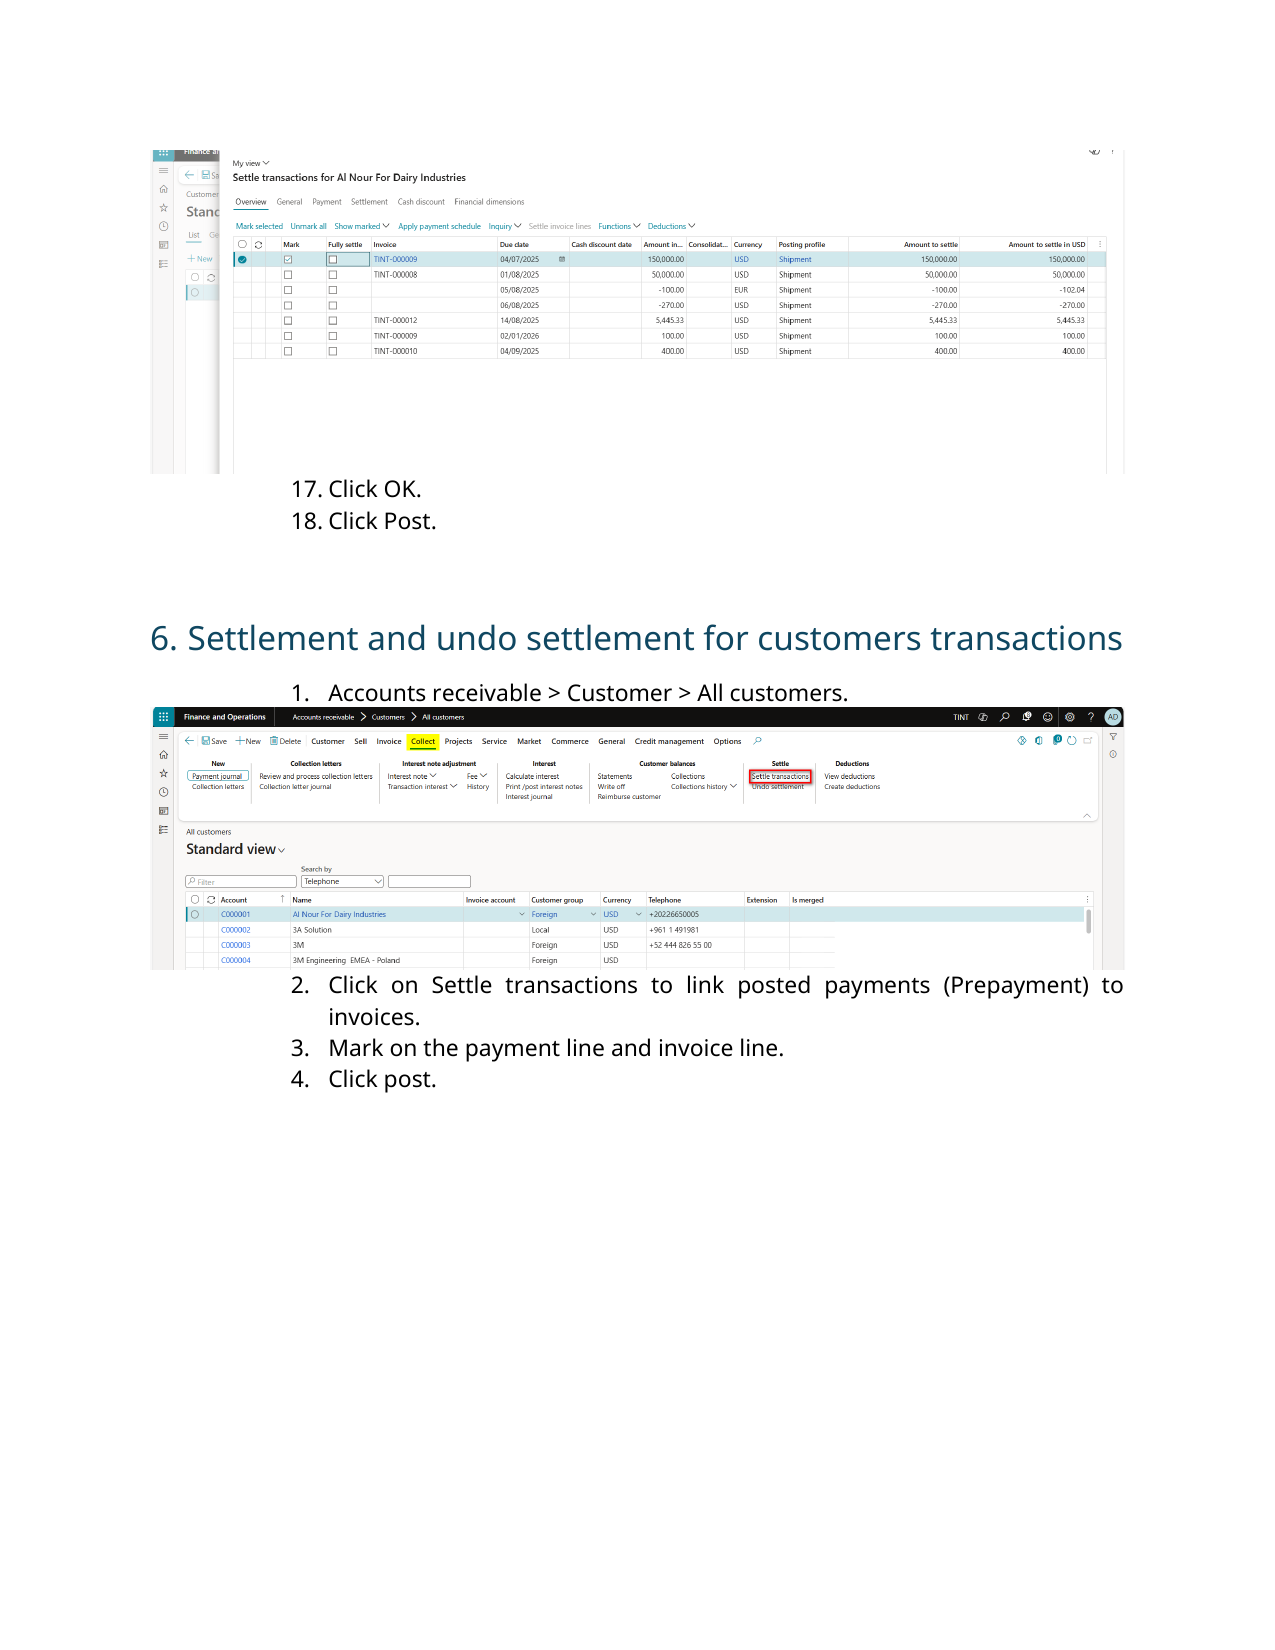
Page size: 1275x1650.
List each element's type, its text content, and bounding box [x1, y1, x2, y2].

list Accounts receivable > Customer > All customers. [291, 677, 1125, 707]
list Click post. [291, 1063, 1125, 1094]
picture [150, 150, 1125, 474]
list Click on Settle transactions to link posted payments (Prepayment) to invoices. [291, 970, 1125, 1032]
list Click OK. [291, 474, 1125, 505]
picture [150, 707, 1125, 970]
list Click Post. [291, 505, 1125, 536]
subtitle Settlement and undo settlement for customers transactions [150, 615, 1125, 661]
list Mark on the payment line and invoice line. [291, 1032, 1125, 1063]
